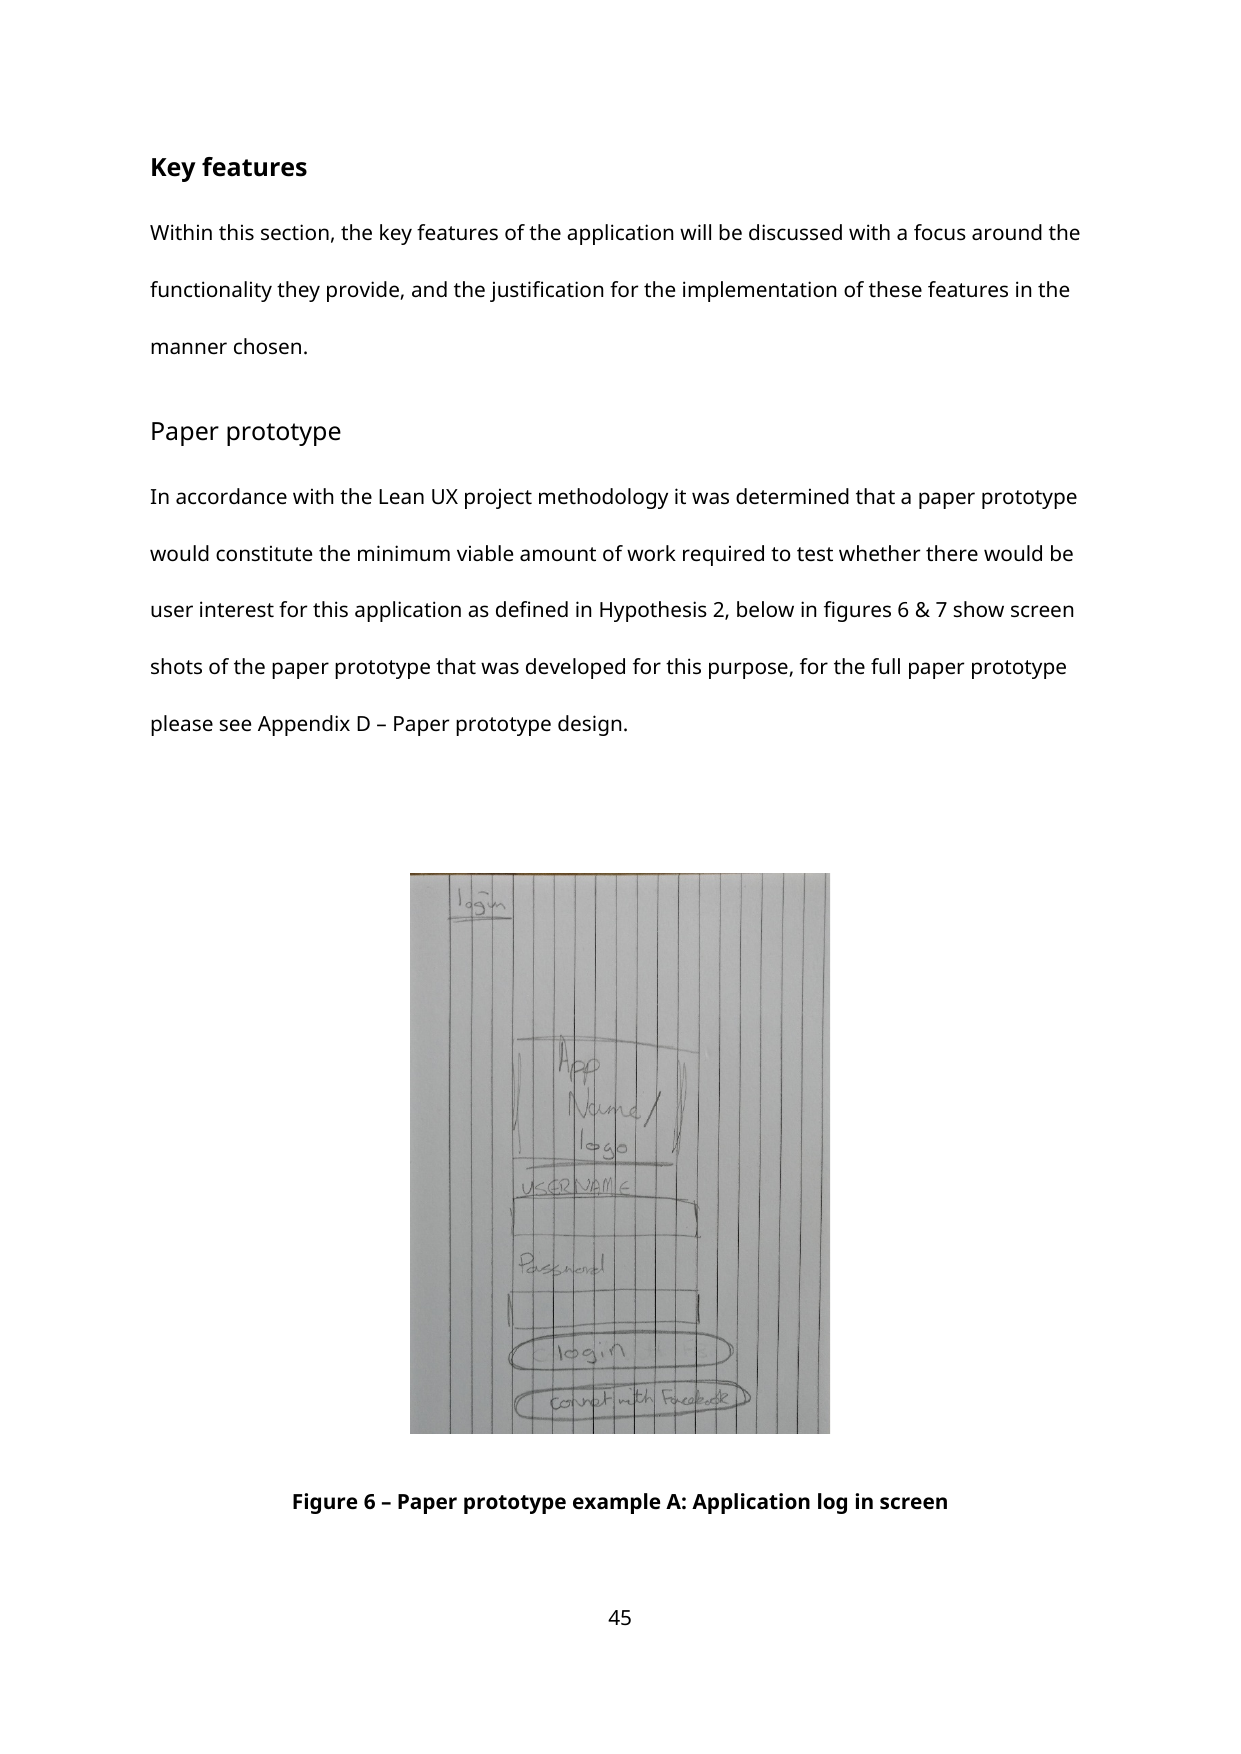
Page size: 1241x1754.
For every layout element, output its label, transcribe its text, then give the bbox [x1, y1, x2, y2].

text In accordance with the Lean UX project methodology it was determined that a paper prototype would constitute the minimum viable amount of work required to test whether there would be user interest for this application as defined in Hypothesis 2, below in figures 6 & 7 show screen shots of the paper prototype that was developed for this purpose, for the full paper prototype please see Appendix D – Paper prototype design. [150, 482, 1090, 738]
subtitle Paper prototype [150, 414, 1090, 448]
subtitle Key features [150, 150, 1090, 184]
text Within this section, the key features of the application will be discussed with a focus around the functionality they provide, and the justification for the implementation of these features in the manner chosen. [150, 218, 1090, 360]
text Figure 6 – Paper prototype example A: Application log in screen [150, 1487, 1090, 1516]
picture [410, 873, 831, 1434]
